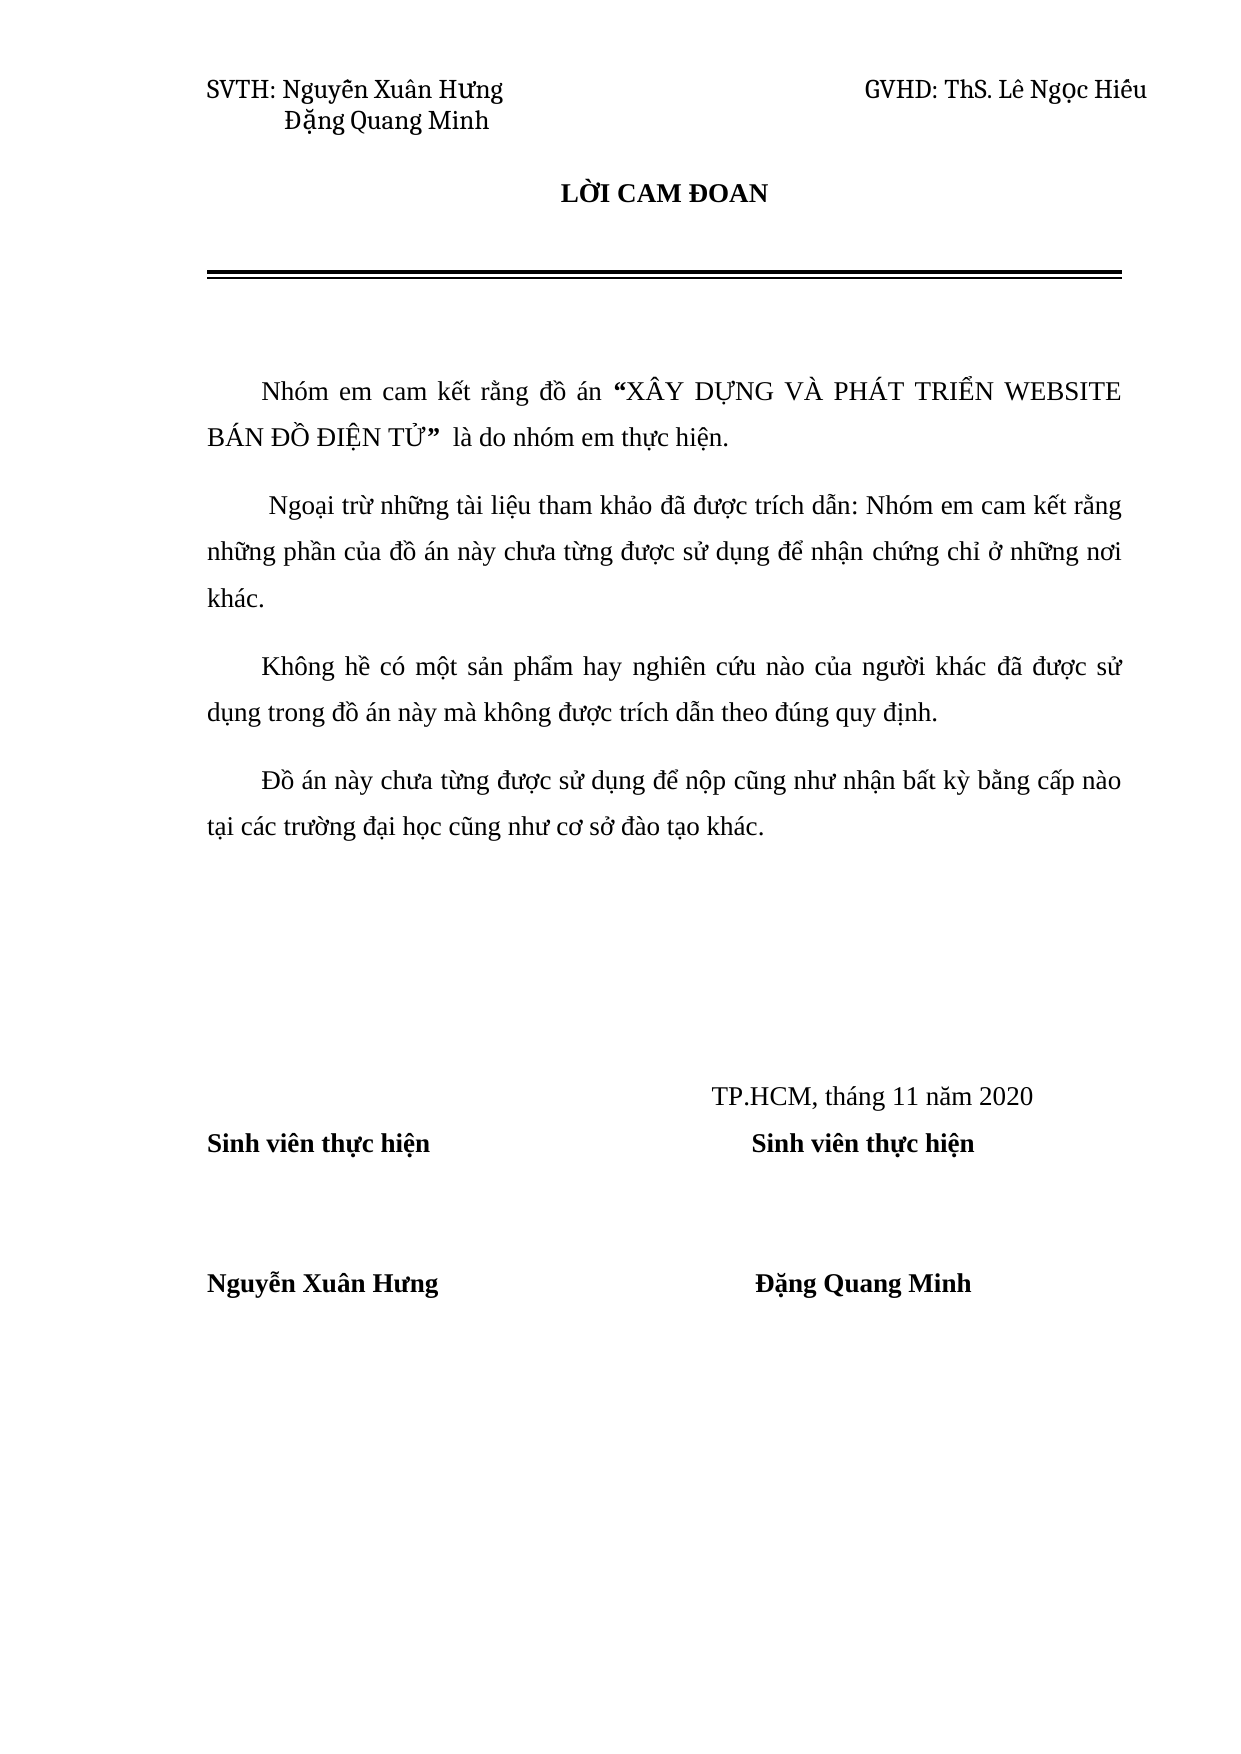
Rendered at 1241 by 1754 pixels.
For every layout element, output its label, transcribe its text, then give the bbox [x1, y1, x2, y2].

text TP.HCM, tháng 11 năm 2020 [207, 1080, 1122, 1112]
text Đồ án này chưa từng được sử dụng để nộp cũng như nhận bất kỳ bằng cấp nào tại các trường đại học cũng như cơ sở đào tạo khác. [207, 764, 1122, 842]
text Sinh viên thực hiện Sinh viên thực hiện [207, 1127, 1122, 1158]
text LỜI CAM ĐOAN [207, 177, 1122, 208]
text Không hề có một sản phẩm hay nghiên cứu nào của người khác đã được sử dụng trong đồ án này mà không được trích dẫn theo đúng quy định. [207, 649, 1122, 727]
text Nguyễn Xuân Hưng Đặng Quang Minh [207, 1267, 1122, 1298]
text Ngoại trừ những tài liệu tham khảo đã được trích dẫn: Nhóm em cam kết rằng những phần của đồ án này chưa từng được sử dụng để nhận chứng chỉ ở những nơi khác. [207, 489, 1122, 613]
text Nhóm em cam kết rằng đồ án “XÂY DỰNG VÀ PHÁT TRIỂN WEBSITE BÁN ĐỒ ĐIỆN TỬ” là do nhóm em thực hiện. [207, 374, 1122, 452]
